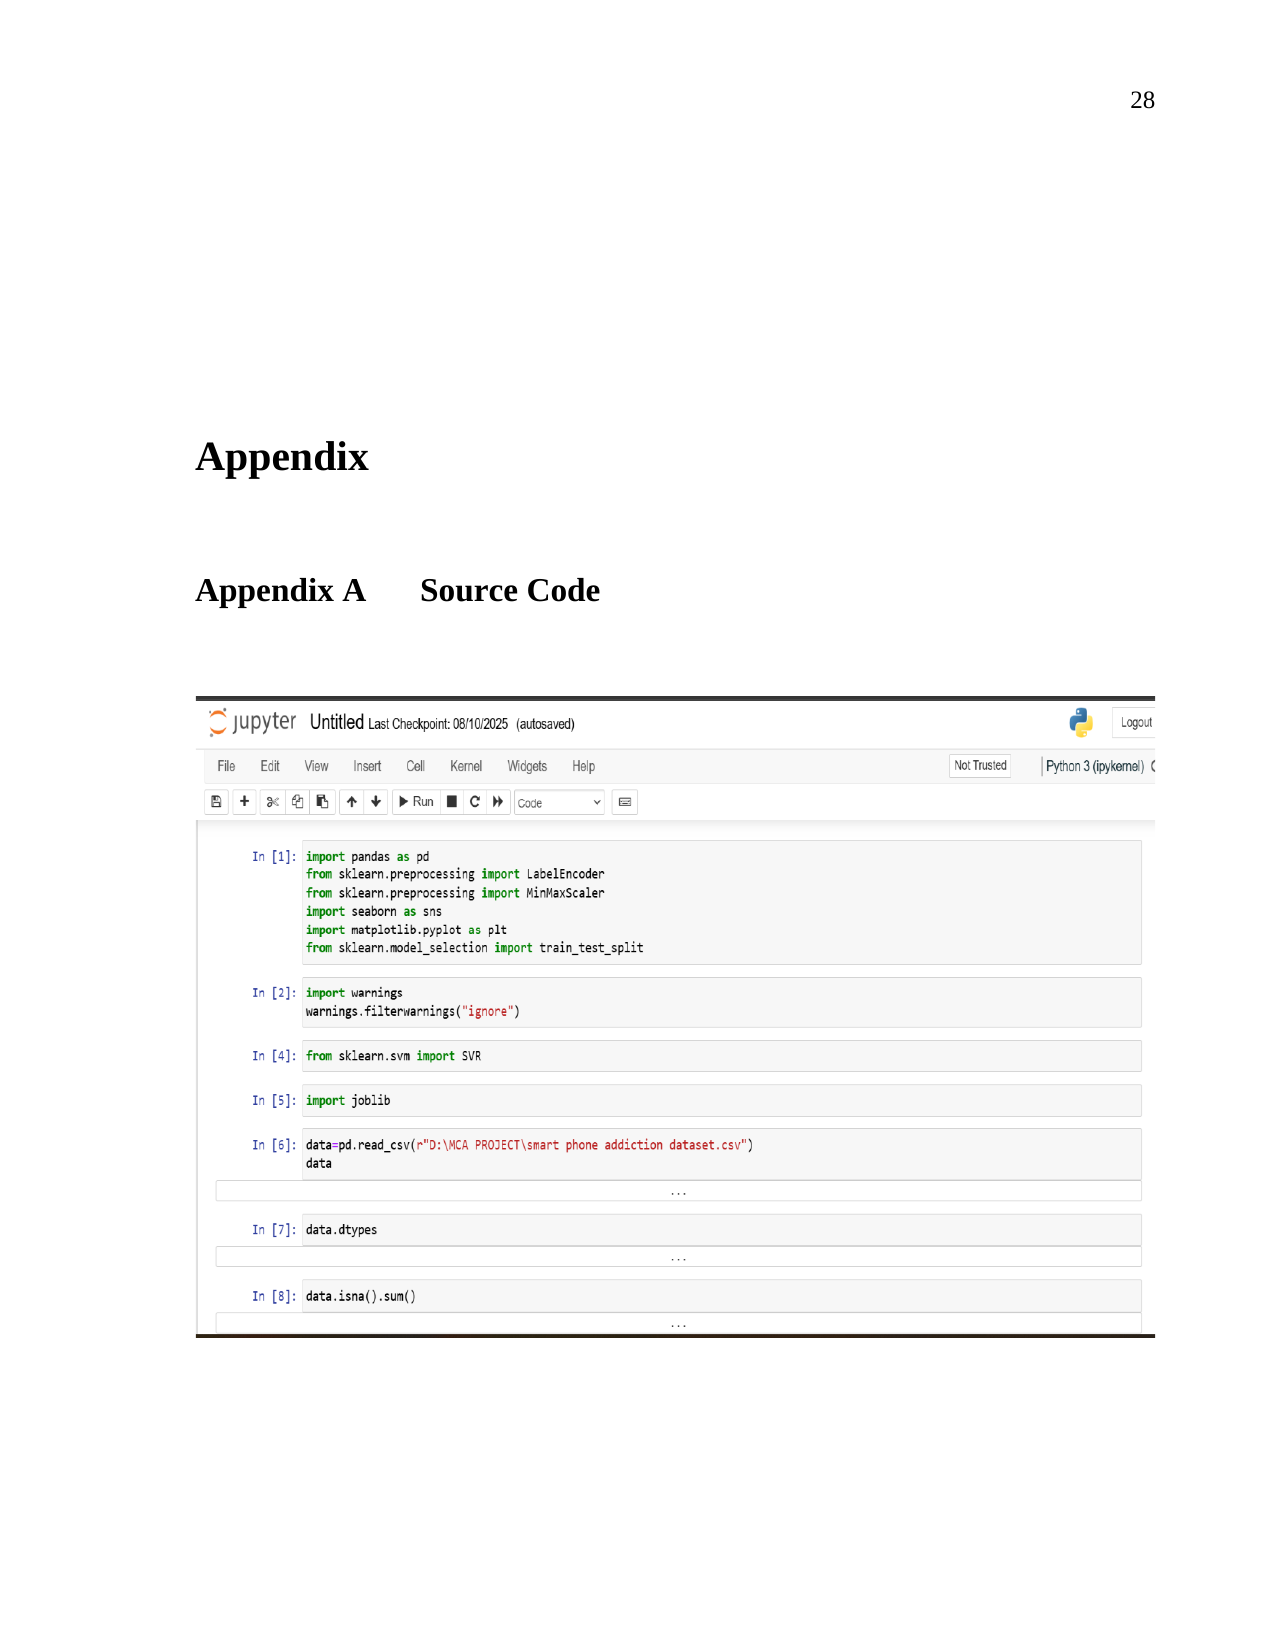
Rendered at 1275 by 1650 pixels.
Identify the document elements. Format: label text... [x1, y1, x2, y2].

picture [195, 696, 1155, 1338]
text Source Code [195, 570, 1155, 608]
list Appendix [195, 403, 1155, 487]
